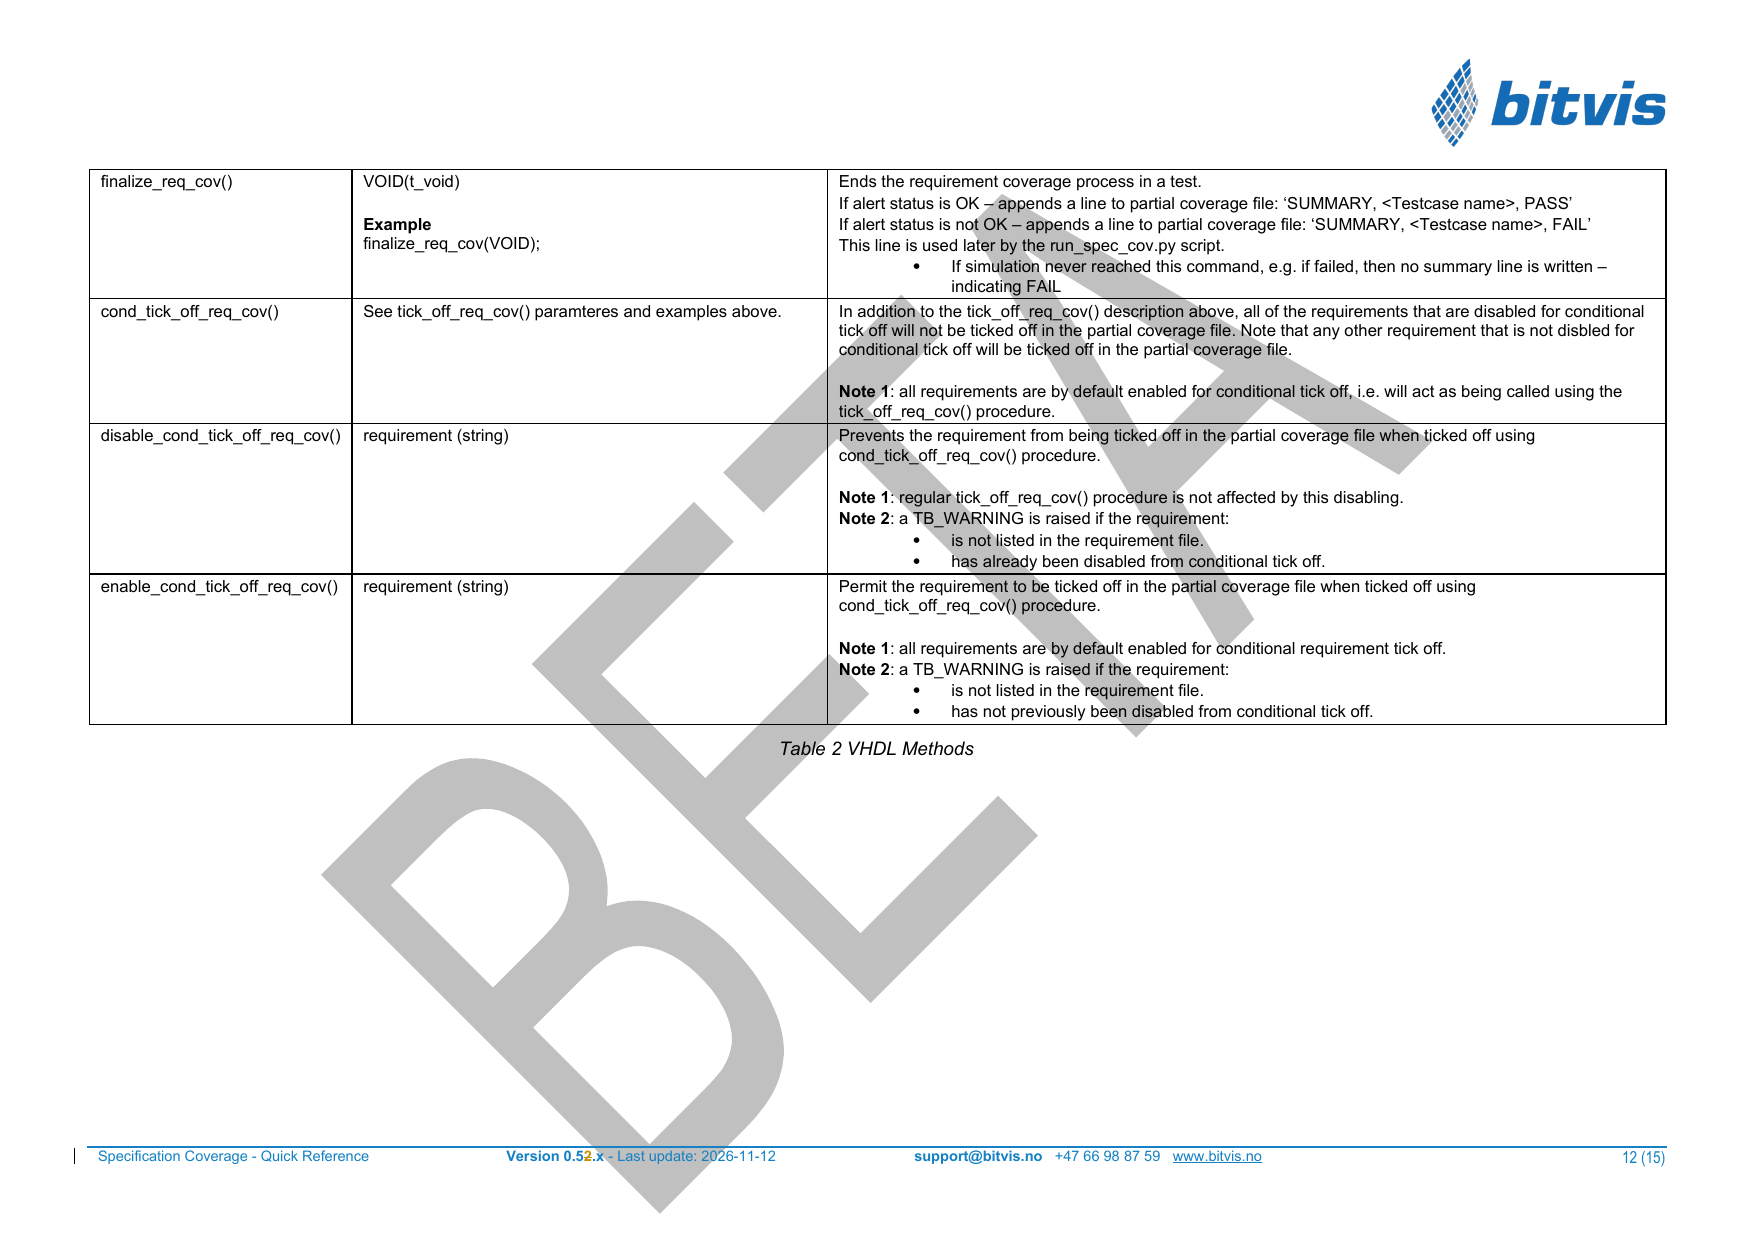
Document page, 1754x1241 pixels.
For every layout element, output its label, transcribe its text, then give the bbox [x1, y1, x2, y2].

picture [1431, 59, 1666, 147]
table_cell requirement (string) [353, 575, 827, 724]
table_cell Permit the requirement to be ticked off in the partial coverage file when ticked off using cond_tick_off_req_cov() procedure. Note 1: all requirements are by default enabled for conditional requirement tick off. Note 2: a TB_WARNING is raised if the requirement: is not listed in the requirement file. has not previously been disabled from conditional tick off. [828, 575, 1665, 724]
table_cell enable_cond_tick_off_req_cov() [90, 575, 351, 724]
table_cell Ends the requirement coverage process in a test. If alert status is OK – appends a line to partial coverage file: ‘SUMMARY, <Testcase name>, PASS’ If alert status is not OK – appends a line to partial coverage file: ‘SUMMARY, <Testcase name>, FAIL’ This line is used later by the run_spec_cov.py script. If simulation never reached this command, e.g. if failed, then no summary line is written – indicating FAIL [828, 170, 1665, 298]
table_cell disable_cond_tick_off_req_cov() [90, 424, 351, 573]
table_cell finalize_req_cov() [90, 170, 351, 298]
table_cell Prevents the requirement from being ticked off in the partial coverage file when ticked off using cond_tick_off_req_cov() procedure. Note 1: regular tick_off_req_cov() procedure is not affected by this disabling. Note 2: a TB_WARNING is raised if the requirement: is not listed in the requirement file. has already been disabled from conditional tick off. [828, 424, 1665, 573]
text Table 2 VHDL Methods [88, 738, 1665, 759]
table_cell requirement (string) [353, 424, 827, 573]
table_cell VOID(t_void) Example finalize_req_cov(VOID); [353, 170, 827, 298]
table_cell cond_tick_off_req_cov() [90, 299, 351, 423]
table_cell See tick_off_req_cov() paramteres and examples above. [353, 299, 827, 423]
table_cell In addition to the tick_off_req_cov() description above, all of the requirements that are disabled for conditional tick off will not be ticked off in the partial coverage file. Note that any other requirement that is not disbled for conditional tick off will be ticked off in the partial coverage file. Note 1: all requirements are by default enabled for conditional tick off, i.e. will act as being called using the tick_off_req_cov() procedure. [828, 299, 1665, 423]
